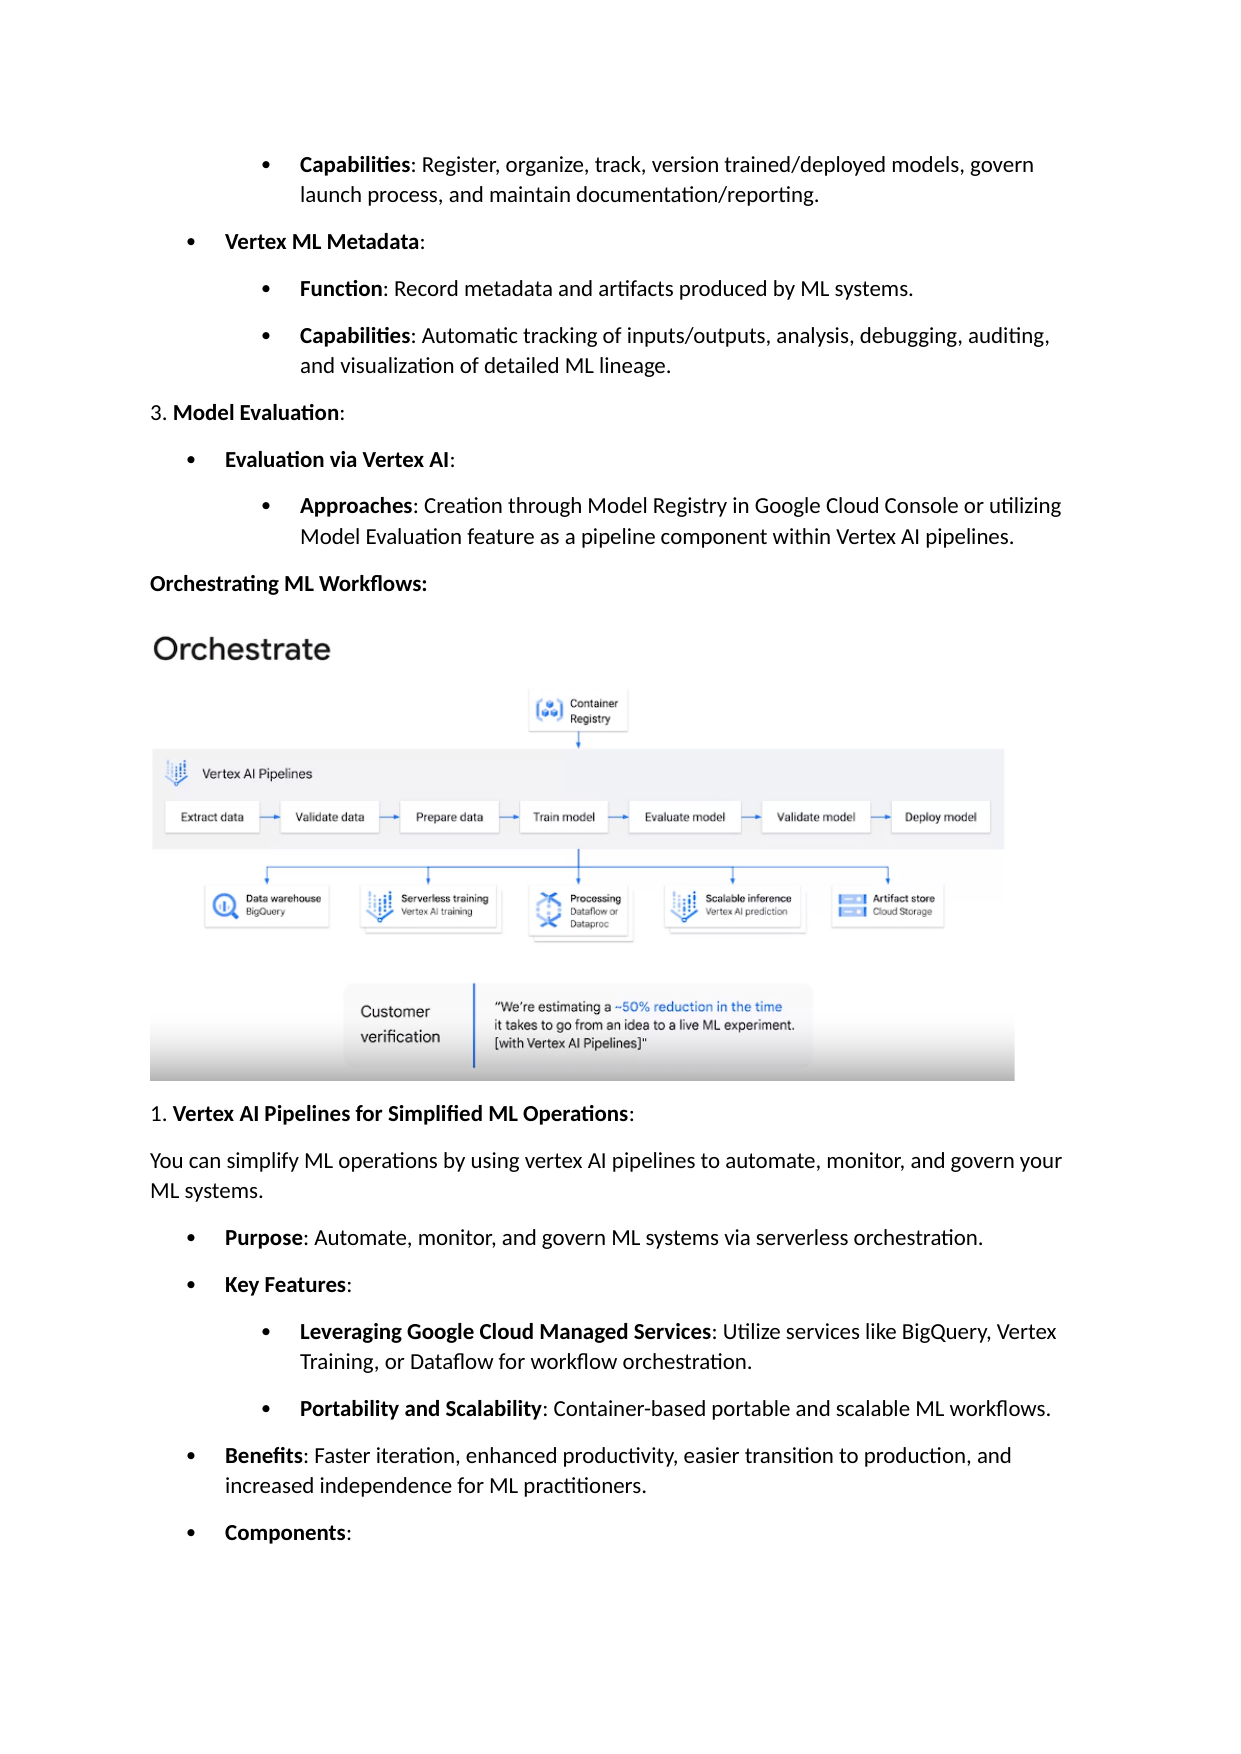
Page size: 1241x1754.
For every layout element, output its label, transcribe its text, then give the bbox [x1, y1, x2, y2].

list Components: [187, 1518, 1090, 1546]
text 1. Vertex AI Pipelines for Simplified ML Operations: [150, 1099, 1090, 1127]
picture [150, 615, 1015, 1081]
list Vertex ML Metadata: [187, 227, 1090, 255]
text You can simplify ML operations by using vertex AI pipelines to automate, monitor, and govern your ML systems. [150, 1146, 1090, 1204]
text 3. Model Evaluation: [150, 398, 1090, 426]
list Evaluation via Vertex AI: [187, 445, 1090, 473]
list Leveraging Google Cloud Managed Services: Utilize services like BigQuery, Vertex Training, or Dataflow for workflow orchestration. [262, 1317, 1090, 1375]
list Capabilities: Automatic tracking of inputs/outputs, analysis, debugging, auditing, and visualization of detailed ML lineage. [262, 321, 1090, 379]
list Function: Record metadata and artifacts produced by ML systems. [262, 274, 1090, 302]
list Portability and Scalability: Container-based portable and scalable ML workflows. [262, 1394, 1090, 1422]
list Purpose: Automate, monitor, and govern ML systems via serverless orchestration. [187, 1223, 1090, 1251]
list Capabilities: Register, organize, track, version trained/deployed models, govern launch process, and maintain documentation/reporting. [262, 150, 1090, 208]
list Benefits: Faster iteration, enhanced productivity, easier transition to production, and increased independence for ML practitioners. [187, 1441, 1090, 1499]
list Key Features: [187, 1270, 1090, 1298]
list Approaches: Creation through Model Registry in Google Cloud Console or utilizing Model Evaluation feature as a pipeline component within Vertex AI pipelines. [262, 492, 1090, 550]
text Orchestrating ML Workflows: [150, 569, 1090, 597]
